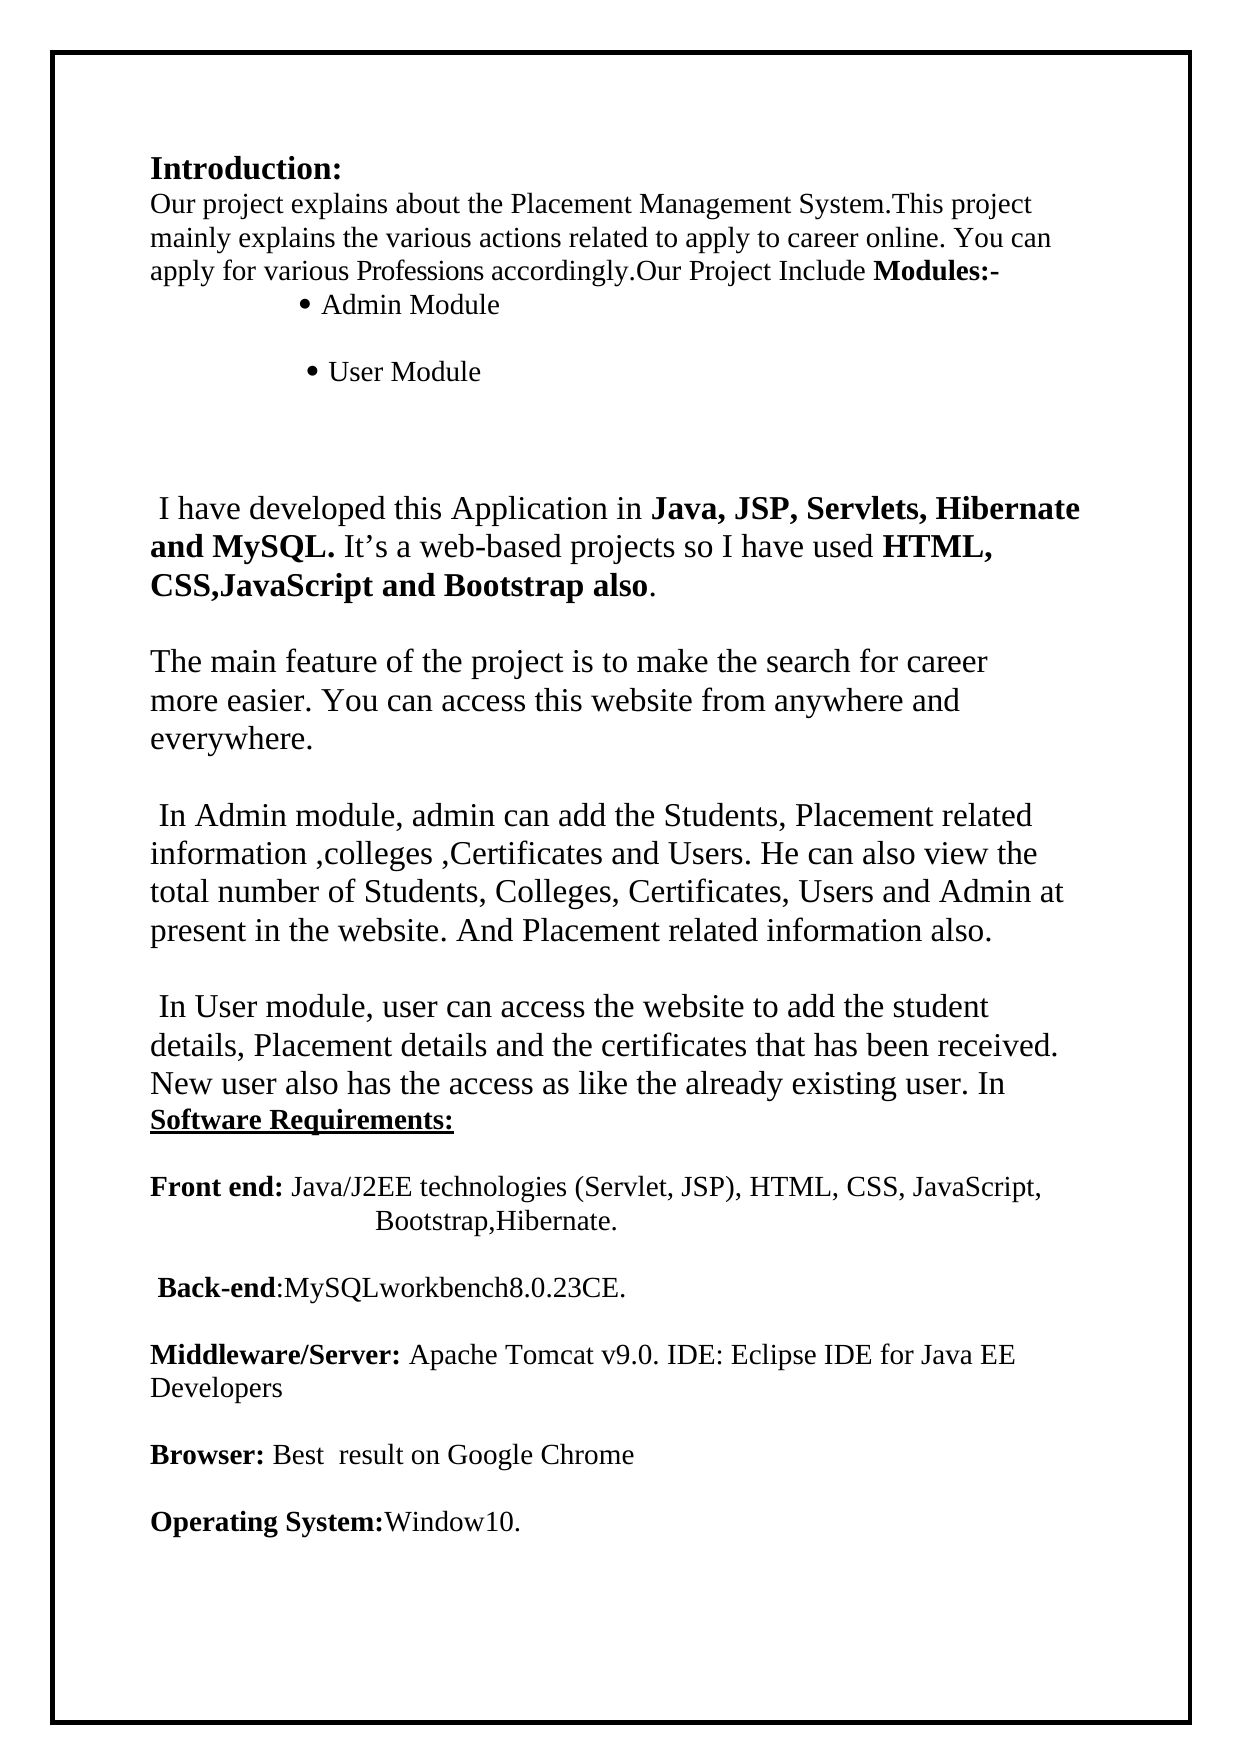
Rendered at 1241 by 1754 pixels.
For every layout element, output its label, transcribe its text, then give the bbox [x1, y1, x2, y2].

text In User module, user can access the website to add the student details, Placement details and the certificates that has been received. New user also has the access as like the already existing user. In [150, 987, 1071, 1102]
text Operating System:Window10. [150, 1504, 1128, 1538]
text Our project explains about the Placement Management System.This project mainly explains the various actions related to apply to career online. You can apply for various Professions accordingly.Our Project Include Modules:- [150, 186, 1067, 287]
list User Module [307, 354, 1128, 388]
text Middleware/Server: Apache Tomcat v9.0. IDE: Eclipse IDE for Java EE Developers [150, 1337, 1017, 1404]
text Browser: Best result on Google Chrome [150, 1437, 1128, 1471]
text Introduction: [150, 148, 1128, 186]
text Back-end:MySQLworkbench8.0.23CE. [157, 1270, 1128, 1303]
list Admin Module [300, 287, 1128, 321]
text I have developed this Application in Java, JSP, Servlets, Hibernate and MySQL. It’s a web-based projects so I have used HTML, CSS,JavaScript and Bootstrap also. [150, 488, 1082, 603]
text Front end: Java/J2EE technologies (Servlet, JSP), HTML, CSS, JavaScript, Bootstrap,Hibernate. [150, 1169, 1044, 1236]
text The main feature of the project is to make the search for career more easier. You can access this website from anywhere and everywhere. [150, 642, 1056, 757]
text Software Requirements: [150, 1102, 1128, 1135]
text In Admin module, admin can add the Students, Placement related information ,colleges ,Certificates and Users. He can also view the total number of Students, Colleges, Certificates, Users and Admin at present in the website. And Placement related information also. [150, 795, 1071, 948]
